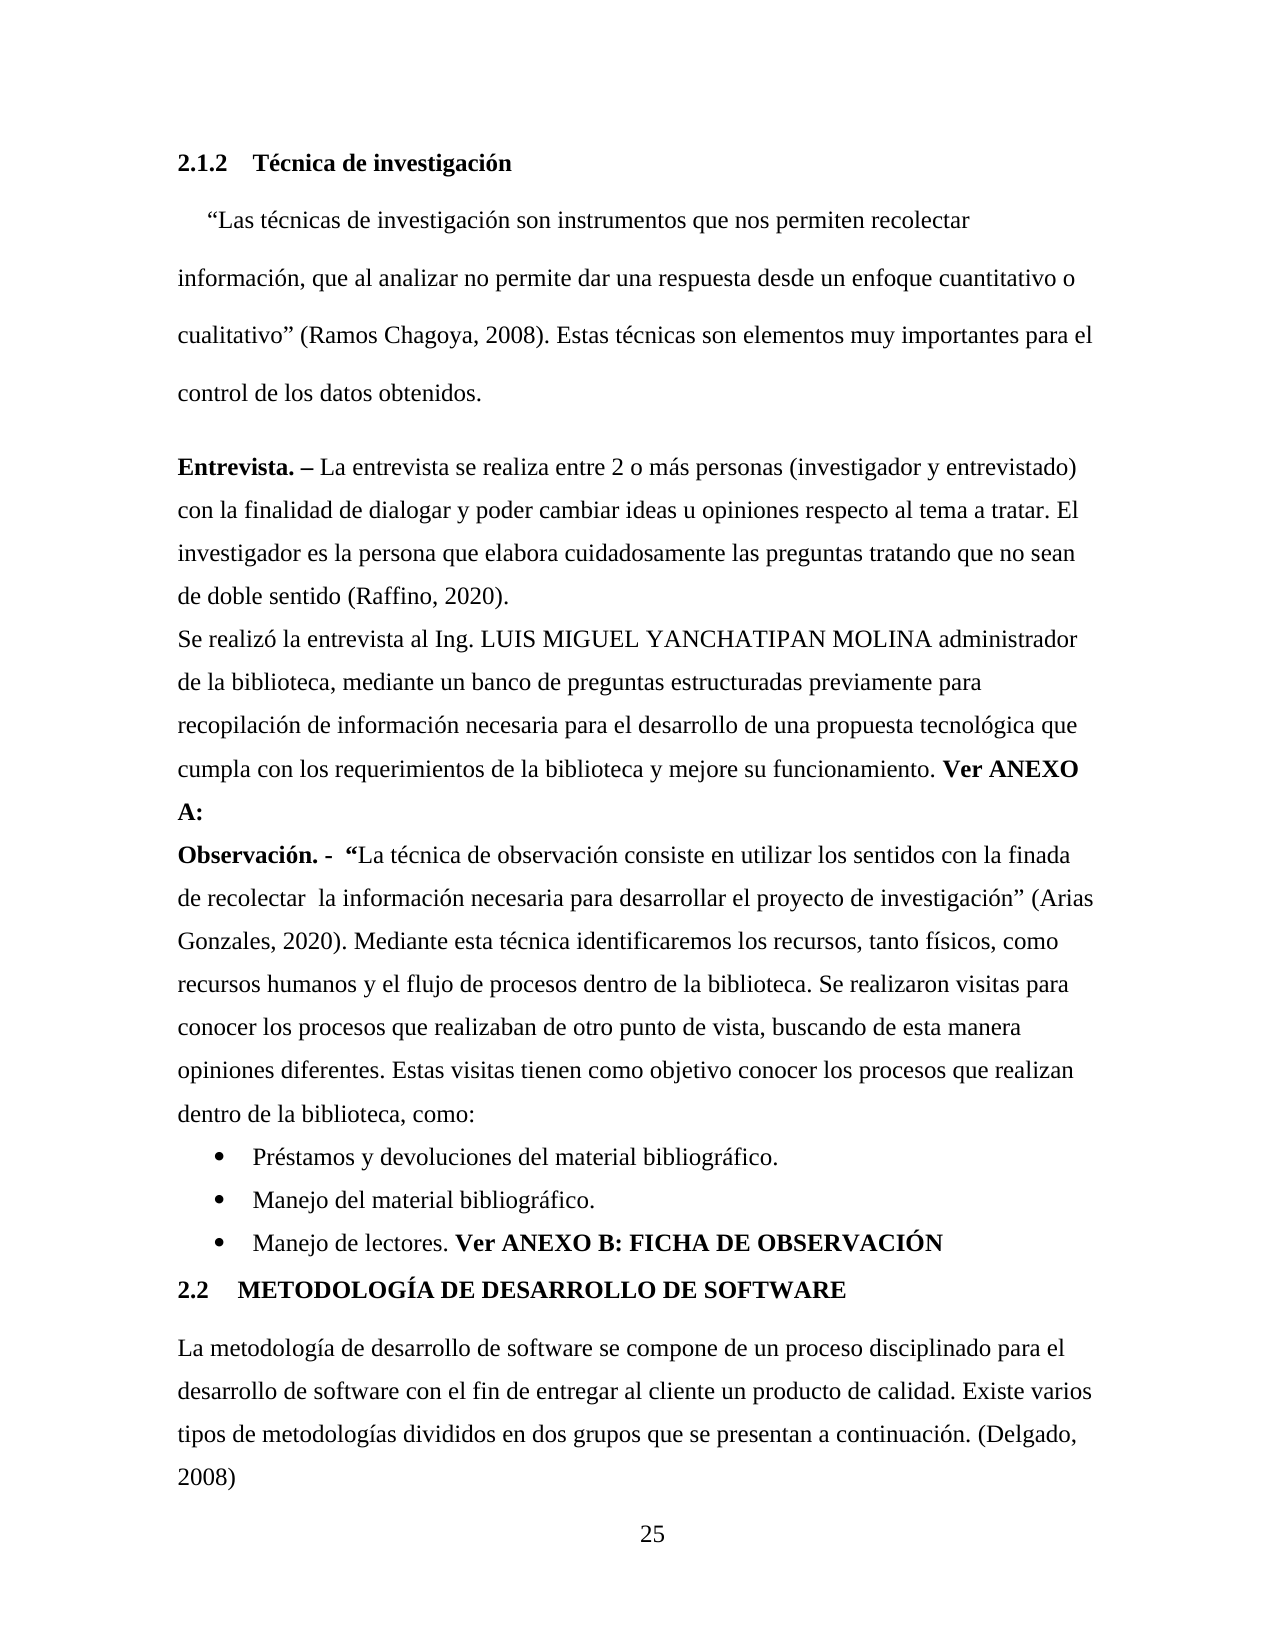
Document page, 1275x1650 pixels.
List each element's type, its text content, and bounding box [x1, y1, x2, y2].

subtitle Técnica de investigación [177, 148, 1098, 176]
subtitle METODOLOGÍA DE DESARROLLO DE SOFTWARE [177, 1275, 1098, 1304]
text “Las técnicas de investigación son instrumentos que nos permiten recolectar información, que al analizar no permite dar una respuesta desde un enfoque cuantitativo o cualitativo”. Estas técnicas son elementos muy importantes para el control de los datos obtenidos. [177, 205, 1098, 406]
list Manejo del material bibliográfico. [215, 1185, 1098, 1214]
text Entrevista. – La entrevista se realiza entre 2 o más personas (investigador y entrevistado) con la finalidad de dialogar y poder cambiar ideas u opiniones respecto al tema a tratar. El investigador es la persona que elabora cuidadosamente las preguntas tratando que no sean de doble sentido. [177, 452, 1098, 610]
text La metodología de desarrollo de software se compone de un proceso disciplinado para el desarrollo de software con el fin de entregar al cliente un producto de calidad. Existe varios tipos de metodologías divididos en dos grupos que se presentan a continuación. [177, 1333, 1098, 1491]
text Observación. - “La técnica de observación consiste en utilizar los sentidos con la finada de recolectar la información necesaria para desarrollar el proyecto de investigación”. Mediante esta técnica identificaremos los recursos, tanto físicos, como recursos humanos y el flujo de procesos dentro de la biblioteca. Se realizaron visitas para conocer los procesos que realizaban de otro punto de vista, buscando de esta manera opiniones diferentes. Estas visitas tienen como objetivo conocer los procesos que realizan dentro de la biblioteca, como: [177, 840, 1098, 1127]
text Se realizó la entrevista al Ing. LUIS MIGUEL YANCHATIPAN MOLINA administrador de la biblioteca, mediante un banco de preguntas estructuradas previamente para recopilación de información necesaria para el desarrollo de una propuesta tecnológica que cumpla con los requerimientos de la biblioteca y mejore su funcionamiento. Ver ANEXO A: ENTREVISTA [177, 624, 1098, 826]
list Manejo de lectores. Ver ANEXO B: FICHA DE OBSERVACIÓN [215, 1228, 1098, 1257]
list Préstamos y devoluciones del material bibliográfico. [215, 1142, 1098, 1171]
